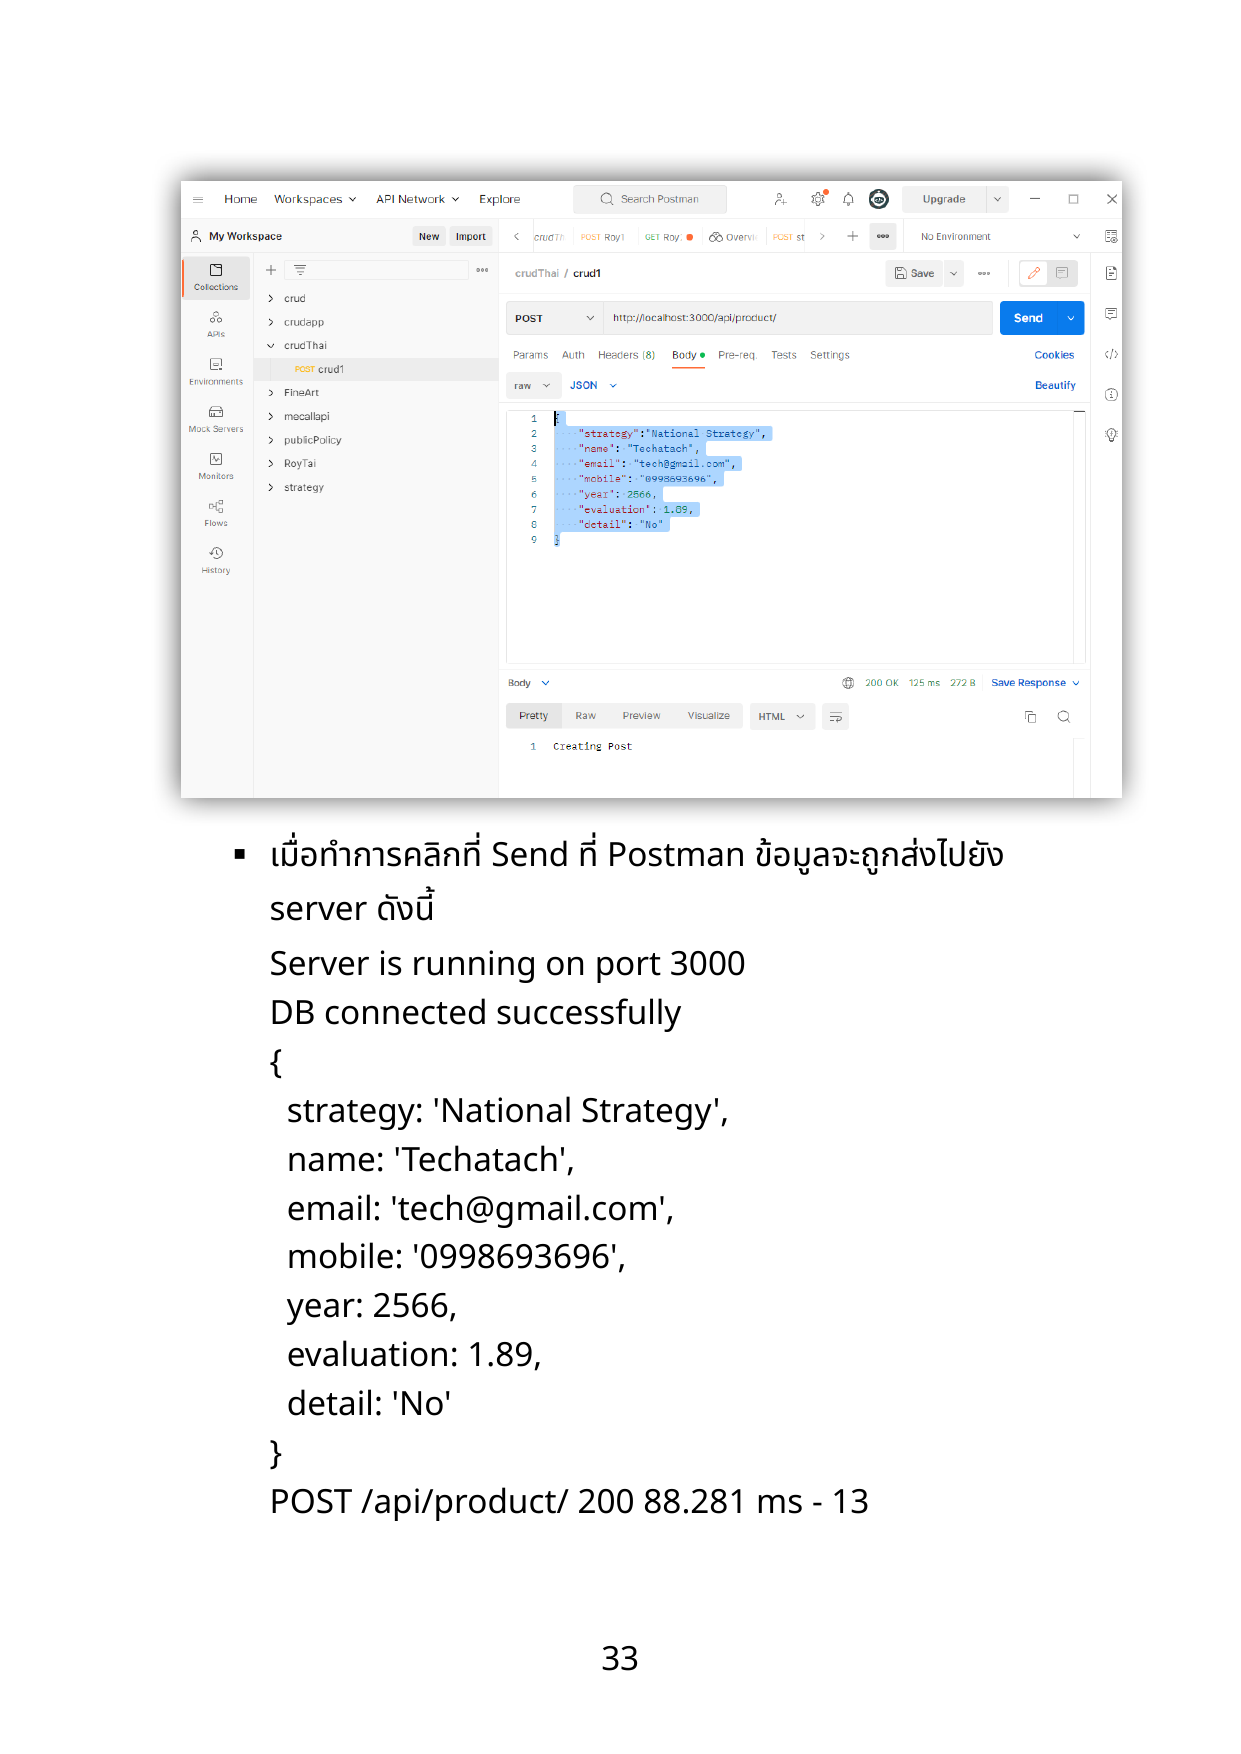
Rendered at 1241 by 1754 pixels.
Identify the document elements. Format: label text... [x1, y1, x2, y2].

list year: 2566, [269, 1282, 1090, 1328]
picture [181, 181, 1122, 798]
list เมื่อทำการคลิกที่ Send ที่ Postman ข้อมูลจะถูกส่งไปยัง server ดังนี้ [232, 830, 1090, 936]
list evaluation: 1.89, [269, 1331, 1090, 1377]
list detail: 'No' [269, 1380, 1090, 1426]
list DB connected successfully [269, 988, 1090, 1034]
list mobile: '0998693696', [269, 1233, 1090, 1279]
list strategy: 'National Strategy', [269, 1086, 1090, 1132]
list } [269, 1429, 1090, 1474]
list POST /api/product/ 200 88.281 ms - 13 [269, 1478, 1090, 1523]
list name: 'Techatach', [269, 1135, 1090, 1181]
list Server is running on port 3000 [269, 939, 1090, 985]
list email: 'tech@gmail.com', [269, 1184, 1090, 1230]
list { [269, 1037, 1090, 1083]
